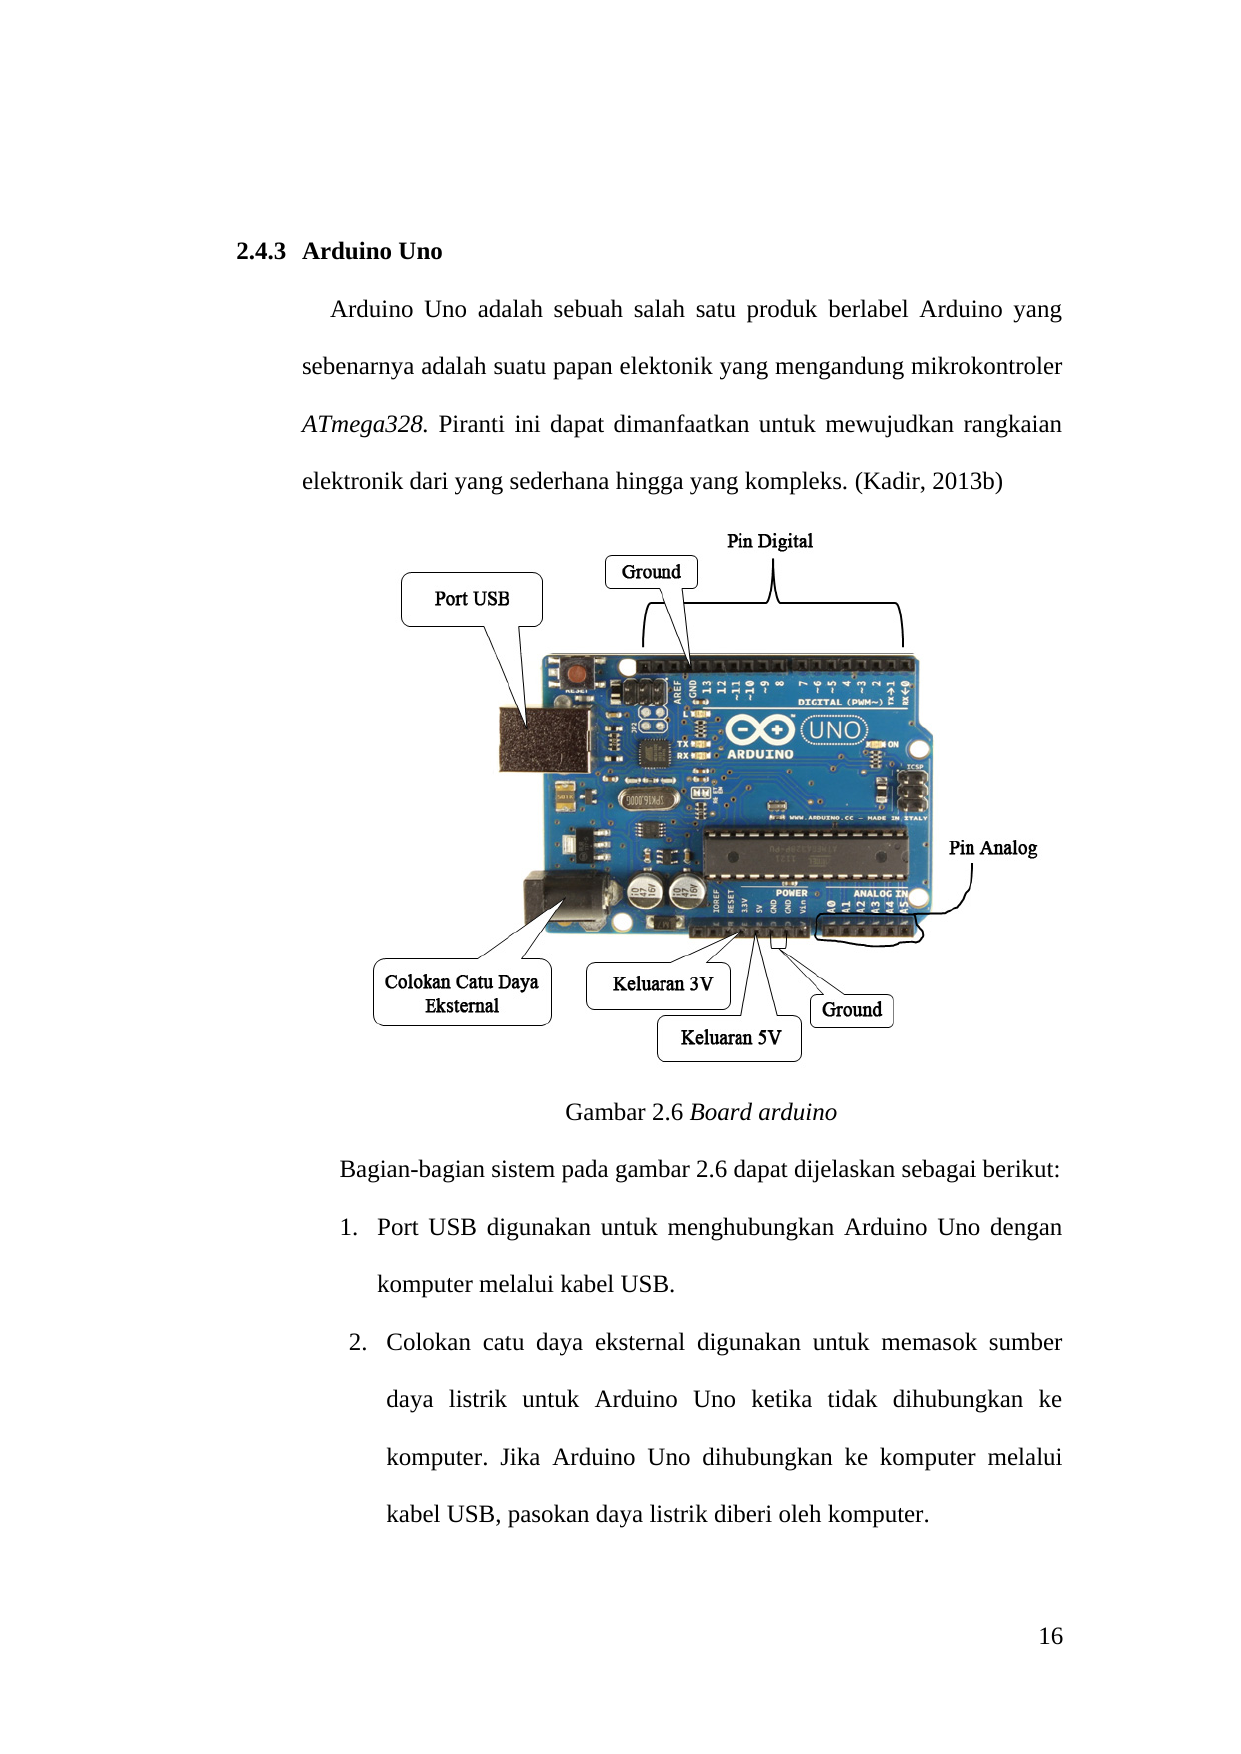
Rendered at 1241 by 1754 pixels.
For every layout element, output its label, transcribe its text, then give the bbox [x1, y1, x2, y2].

list Port USB digunakan untuk menghubungkan Arduino Uno dengan komputer melalui kabel USB. [339, 1212, 1063, 1298]
list Arduino Uno [236, 236, 1063, 265]
list Bagian-bagian sistem pada gambar 2.6 dapat dijelaskan sebagai berikut: [302, 1154, 1063, 1183]
picture [355, 523, 1048, 1069]
list Arduino Uno adalah sebuah salah satu produk berlabel Arduino yang sebenarnya adalah suatu papan elektonik yang mengandung mikrokontroler ATmega328. Piranti ini dapat dimanfaatkan untuk mewujudkan rangkaian elektronik dari yang sederhana hingga yang kompleks. (Kadir, 2013b) [302, 294, 1063, 495]
list Colokan catu daya eksternal digunakan untuk memasok sumber daya listrik untuk Arduino Uno ketika tidak dihubungkan ke komputer. Jika Arduino Uno dihubungkan ke komputer melalui kabel USB, pasokan daya listrik diberi oleh komputer. [349, 1327, 1063, 1528]
list Gambar 2.6 Board arduino [302, 1097, 1063, 1126]
